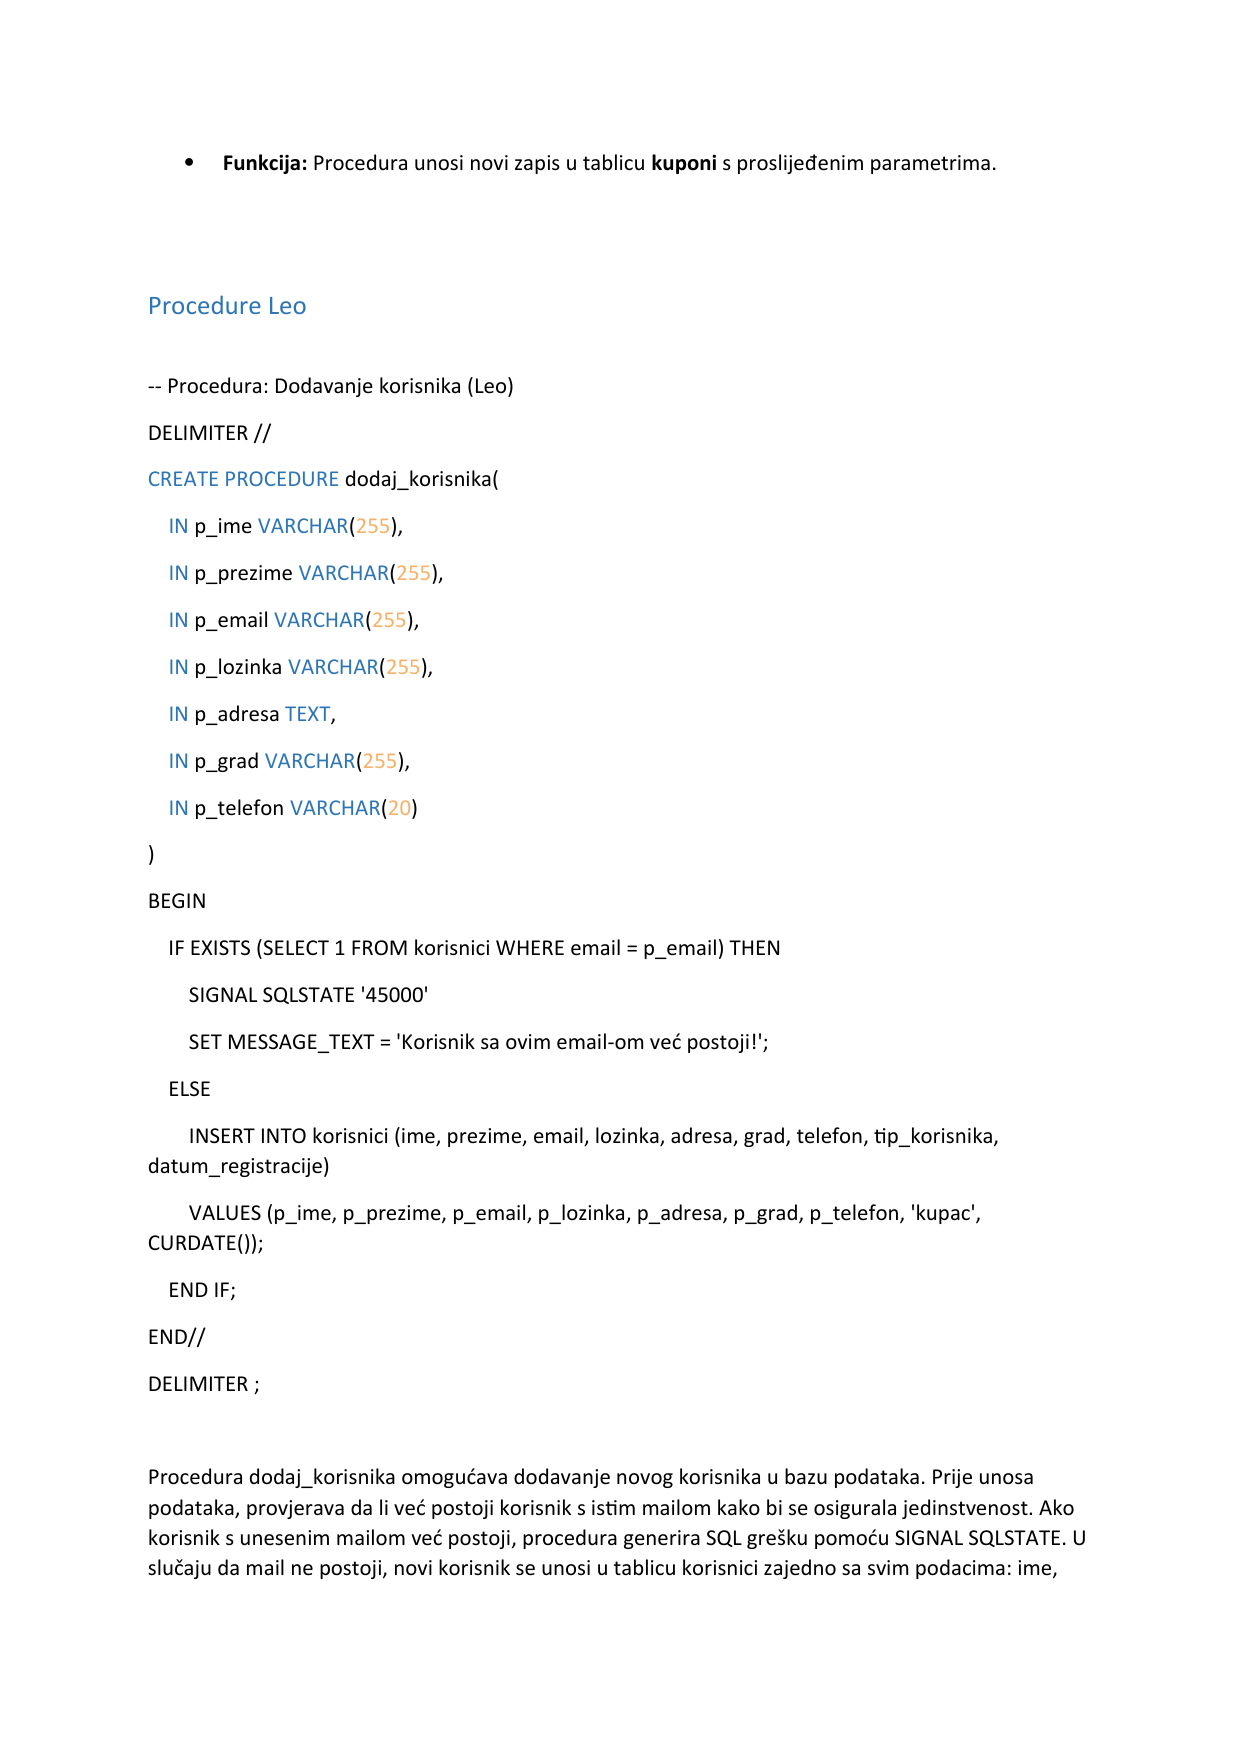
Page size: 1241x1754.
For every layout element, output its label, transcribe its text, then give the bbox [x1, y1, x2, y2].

text SIGNAL SQLSTATE '45000' [148, 980, 1093, 1008]
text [148, 1462, 1093, 1581]
text IN p_email VARCHAR(255), [148, 605, 1093, 633]
text ELSE [148, 1074, 1093, 1102]
text IF EXISTS (SELECT 1 FROM korisnici WHERE email = p_email) THEN [148, 933, 1093, 961]
text IN p_telefon VARCHAR(20) [148, 793, 1093, 821]
text VALUES (p_ime, p_prezime, p_email, p_lozinka, p_adresa, p_grad, p_telefon, 'kupac', CURDATE()); [148, 1198, 1093, 1256]
text END IF; [148, 1275, 1093, 1303]
text IN p_ime VARCHAR(255), [148, 511, 1093, 539]
text IN p_adresa TEXT, [148, 699, 1093, 727]
text IN p_grad VARCHAR(255), [148, 746, 1093, 774]
text DELIMITER ; [148, 1369, 1093, 1397]
text DELIMITER // [148, 418, 1093, 446]
subtitle Procedure Leo [148, 288, 1093, 321]
text END// [148, 1322, 1093, 1350]
text IN p_prezime VARCHAR(255), [148, 558, 1093, 586]
list Funkcija: Procedura unosi novi zapis u tablicu kuponi s proslijeđenim parametrima. [185, 148, 1093, 176]
text INSERT INTO korisnici (ime, prezime, email, lozinka, adresa, grad, telefon, tip_korisnika, datum_registracije) [148, 1121, 1093, 1179]
text -- Procedura: Dodavanje korisnika (Leo) [148, 371, 1093, 399]
text ) [148, 839, 1093, 867]
text CREATE PROCEDURE dodaj_korisnika( [148, 464, 1093, 492]
text SET MESSAGE_TEXT = 'Korisnik sa ovim email-om već postoji!'; [148, 1027, 1093, 1055]
text IN p_lozinka VARCHAR(255), [148, 652, 1093, 680]
text BEGIN [148, 886, 1093, 914]
